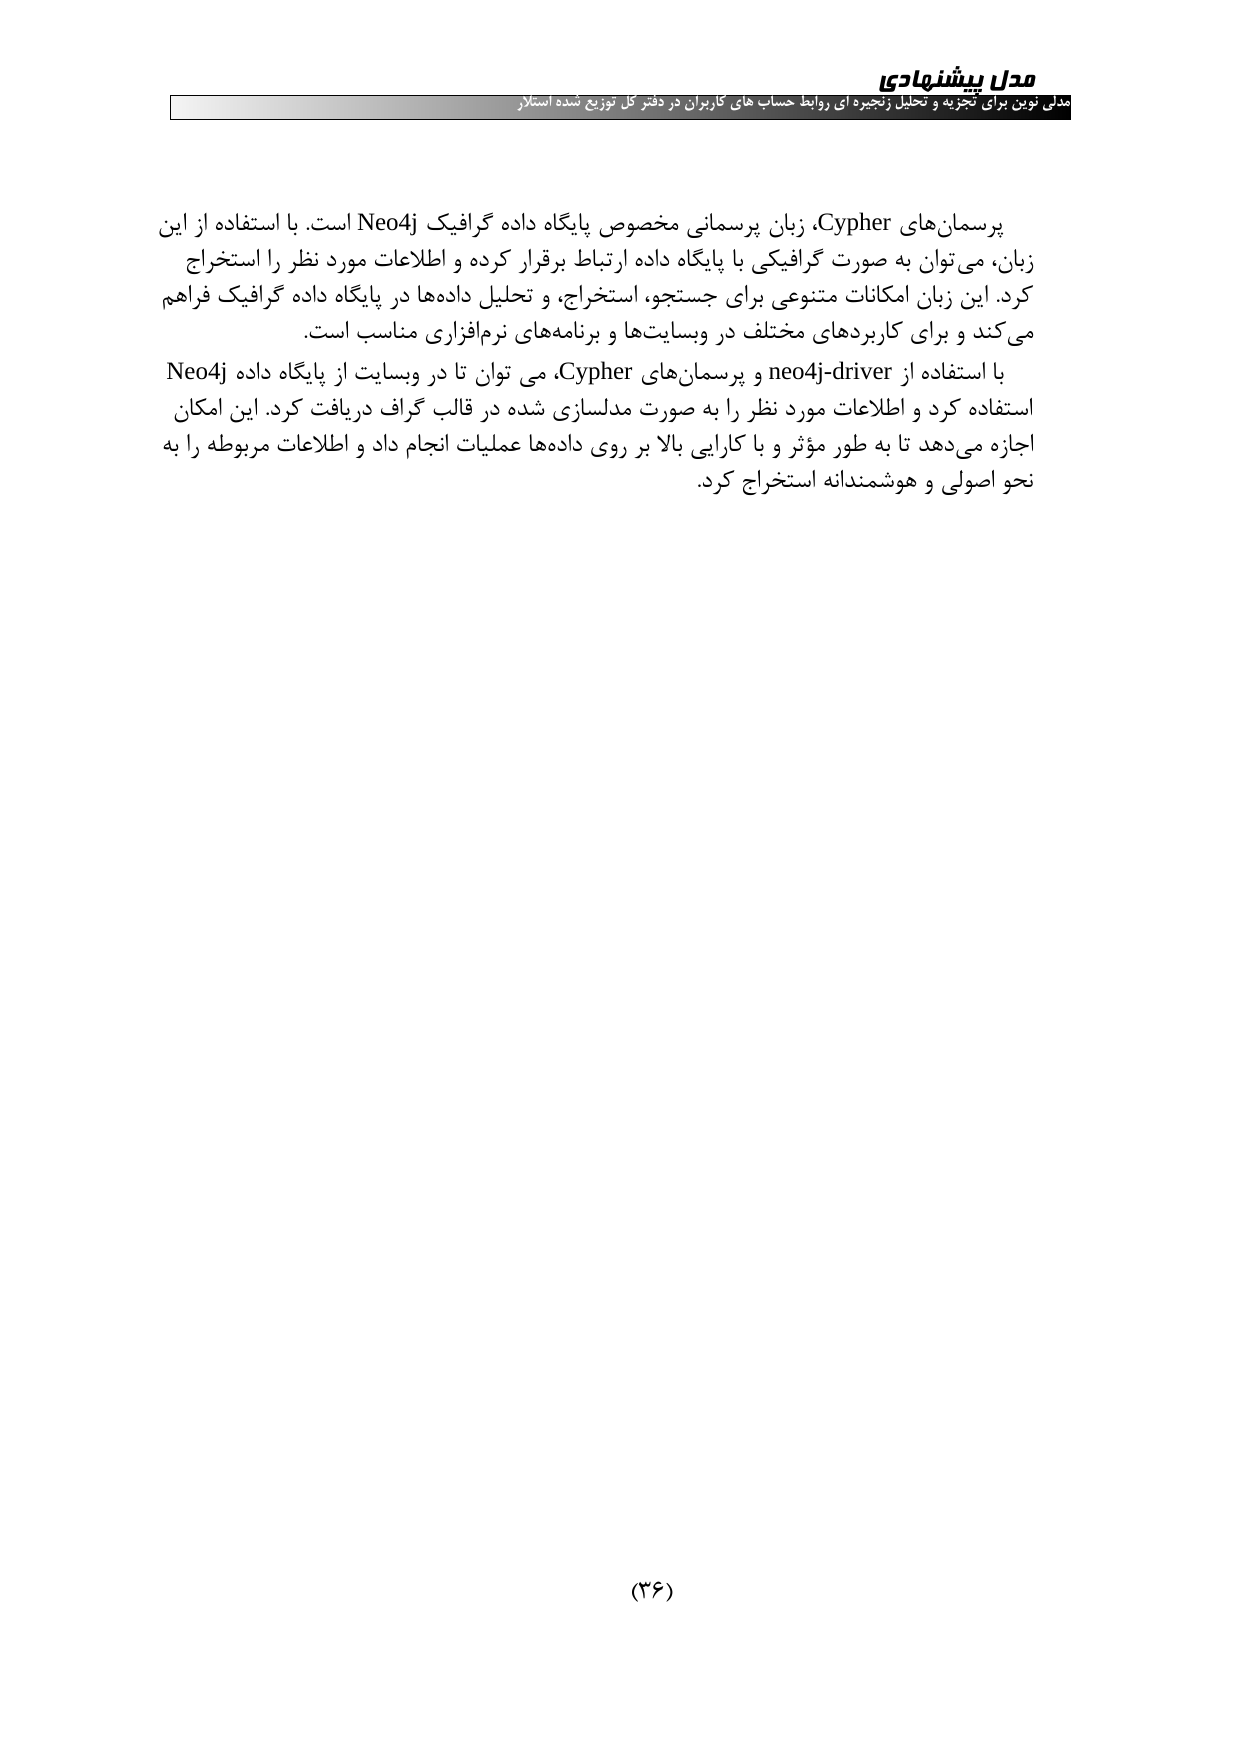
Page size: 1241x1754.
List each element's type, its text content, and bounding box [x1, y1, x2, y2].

text با استفاده از neo4j-driver و پرسمان‌های Cypher، می توان تا در وبسایت از پایگاه داده Neo4j استفاده کرد و اطلاعات مورد نظر را به صورت مدلسازی شده در قالب گراف دریافت کرد. این امکان اجازه می‌دهد تا به طور مؤثر و با کارایی بالا بر روی داده‌ها عملیات انجام داد و اطلاعات مربوطه را به نحو اصولی و هوشمندانه استخراج کرد. [147, 356, 1033, 497]
text پرسمان‌های Cypher، زبان پرسمانی مخصوص پایگاه داده گرافیک Neo4j است. با استفاده از این زبان، می‌توان به صورت گرافیکی با پایگاه داده ارتباط برقرار کرده و اطلاعات مورد نظر را استخراج کرد. این زبان امکانات متنوعی برای جستجو، استخراج، و تحلیل داده‌ها در پایگاه داده گرافیک فراهم می‌کند و برای کاربردهای مختلف در وبسایت‌ها و برنامه‌های نرم‌افزاری مناسب است. [147, 207, 1033, 349]
